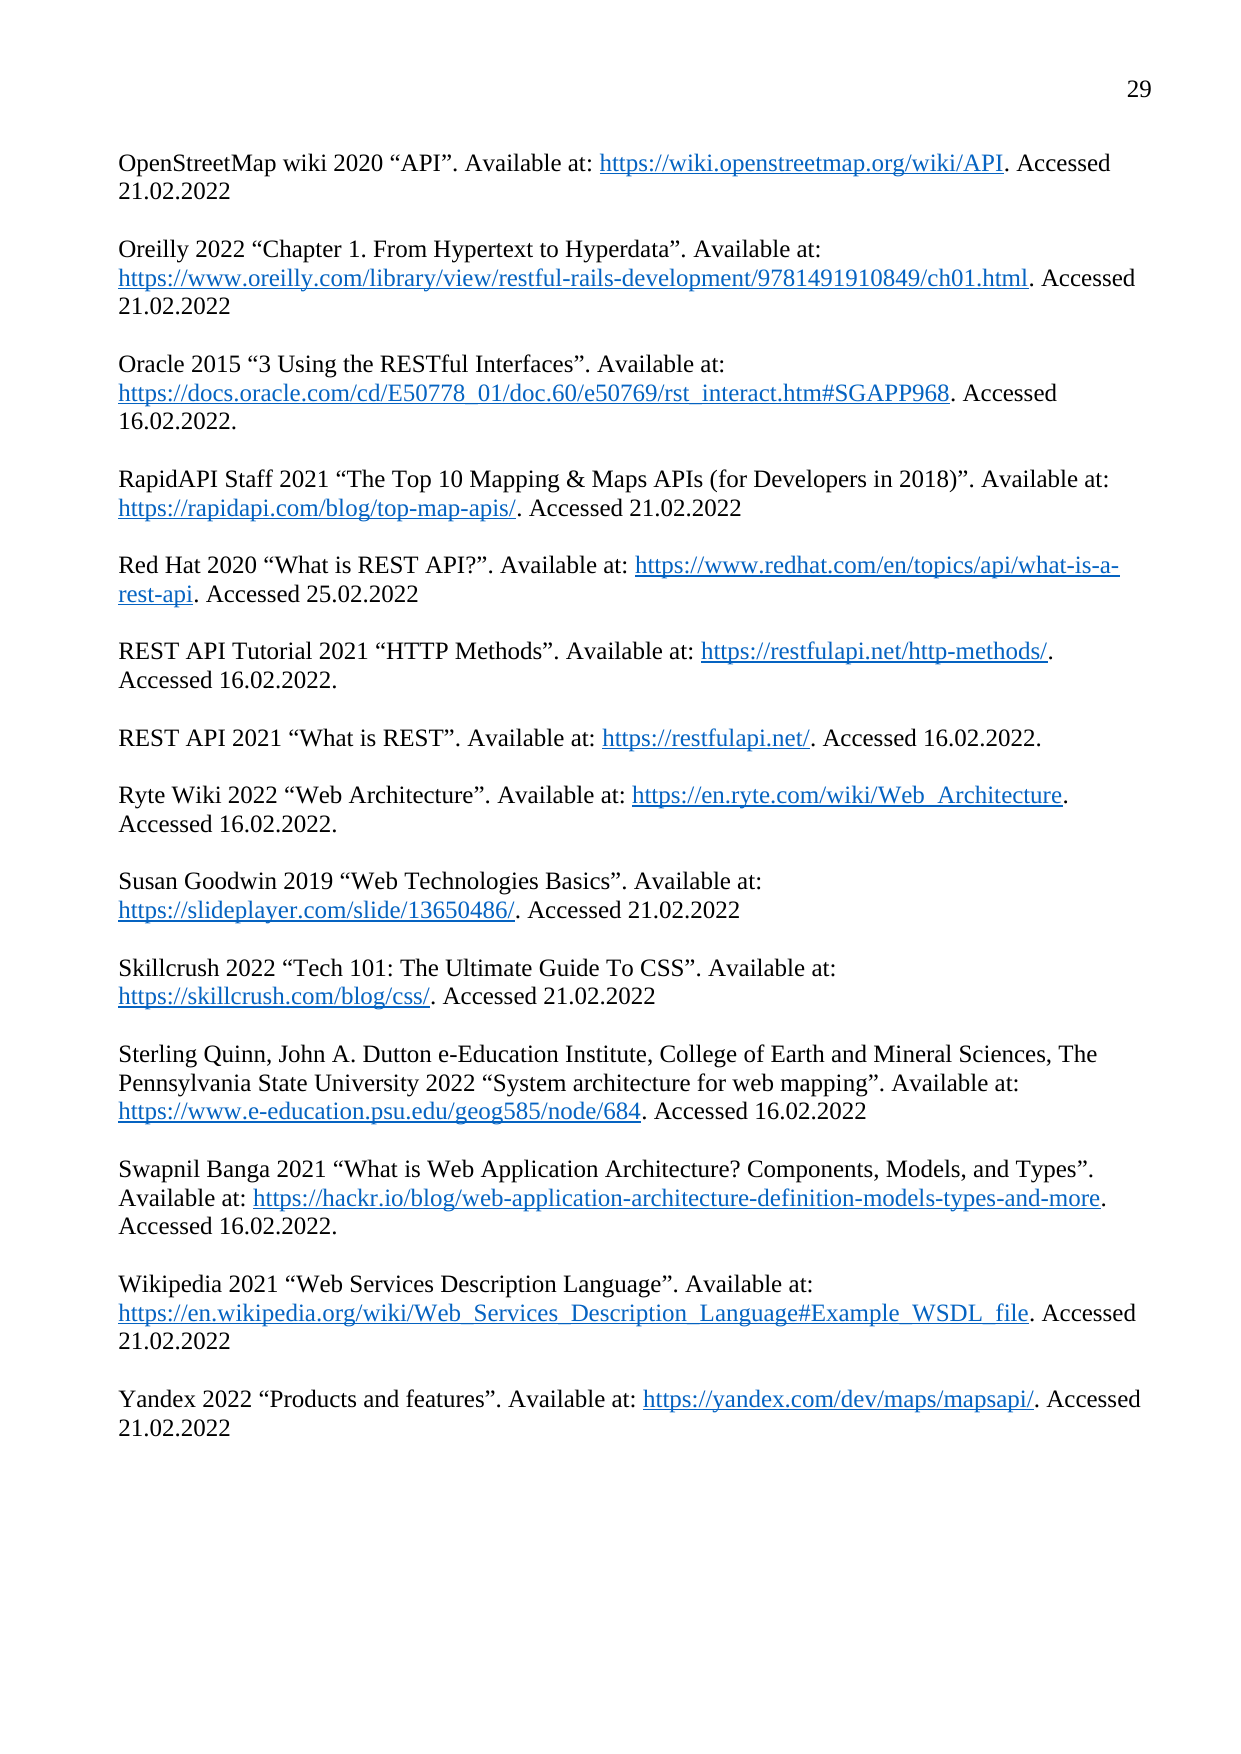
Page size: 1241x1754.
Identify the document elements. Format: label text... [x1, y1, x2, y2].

text Red Hat 2020 “What is REST API?”. Available at: https://www.redhat.com/en/topics/api/what-is-a-rest-api. Accessed 25.02.2022 [118, 550, 1152, 608]
text REST API Tutorial 2021 “HTTP Methods”. Available at: https://restfulapi.net/http-methods/. Accessed 16.02.2022. [118, 636, 1152, 694]
text Susan Goodwin 2019 “Web Technologies Basics”. Available at: https://slideplayer.com/slide/13650486/. Accessed 21.02.2022 [118, 866, 1152, 924]
text Oracle 2015 “3 Using the RESTful Interfaces”. Available at: https://docs.oracle.com/cd/E50778_01/doc.60/e50769/rst_interact.htm#SGAPP968. Accessed 16.02.2022. [118, 349, 1152, 435]
text RapidAPI Staff 2021 “The Top 10 Mapping & Maps APIs (for Developers in 2018)”. Available at: https://rapidapi.com/blog/top-map-apis/. Accessed 21.02.2022 [118, 464, 1152, 521]
text Sterling Quinn, John A. Dutton e-Education Institute, College of Earth and Mineral Sciences, The Pennsylvania State University 2022 “System architecture for web mapping”. Available at: https://www.e-education.psu.edu/geog585/node/684. Accessed 16.02.2022 [118, 1039, 1152, 1125]
text Oreilly 2022 “Chapter 1. From Hypertext to Hyperdata”. Available at: https://www.oreilly.com/library/view/restful-rails-development/9781491910849/ch01.html. Accessed 21.02.2022 [118, 234, 1152, 320]
text Ryte Wiki 2022 “Web Architecture”. Available at: https://en.ryte.com/wiki/Web_Architecture. Accessed 16.02.2022. [118, 780, 1152, 838]
text REST API 2021 “What is REST”. Available at: https://restfulapi.net/. Accessed 16.02.2022. [118, 723, 1152, 751]
text OpenStreetMap wiki 2020 “API”. Available at: https://wiki.openstreetmap.org/wiki/API. Accessed 21.02.2022 [118, 148, 1152, 205]
text Yandex 2022 “Products and features”. Available at: https://yandex.com/dev/maps/mapsapi/. Accessed 21.02.2022 [118, 1384, 1152, 1441]
text Swapnil Banga 2021 “What is Web Application Architecture? Components, Models, and Types”. Available at: https://hackr.io/blog/web-application-architecture-definition-models-types-and-more. Accessed 16.02.2022. [118, 1154, 1152, 1240]
text Skillcrush 2022 “Tech 101: The Ultimate Guide To CSS”. Available at: https://skillcrush.com/blog/css/. Accessed 21.02.2022 [118, 953, 1152, 1010]
text Wikipedia 2021 “Web Services Description Language”. Available at: https://en.wikipedia.org/wiki/Web_Services_Description_Language#Example_WSDL_file. Accessed 21.02.2022 [118, 1269, 1152, 1355]
